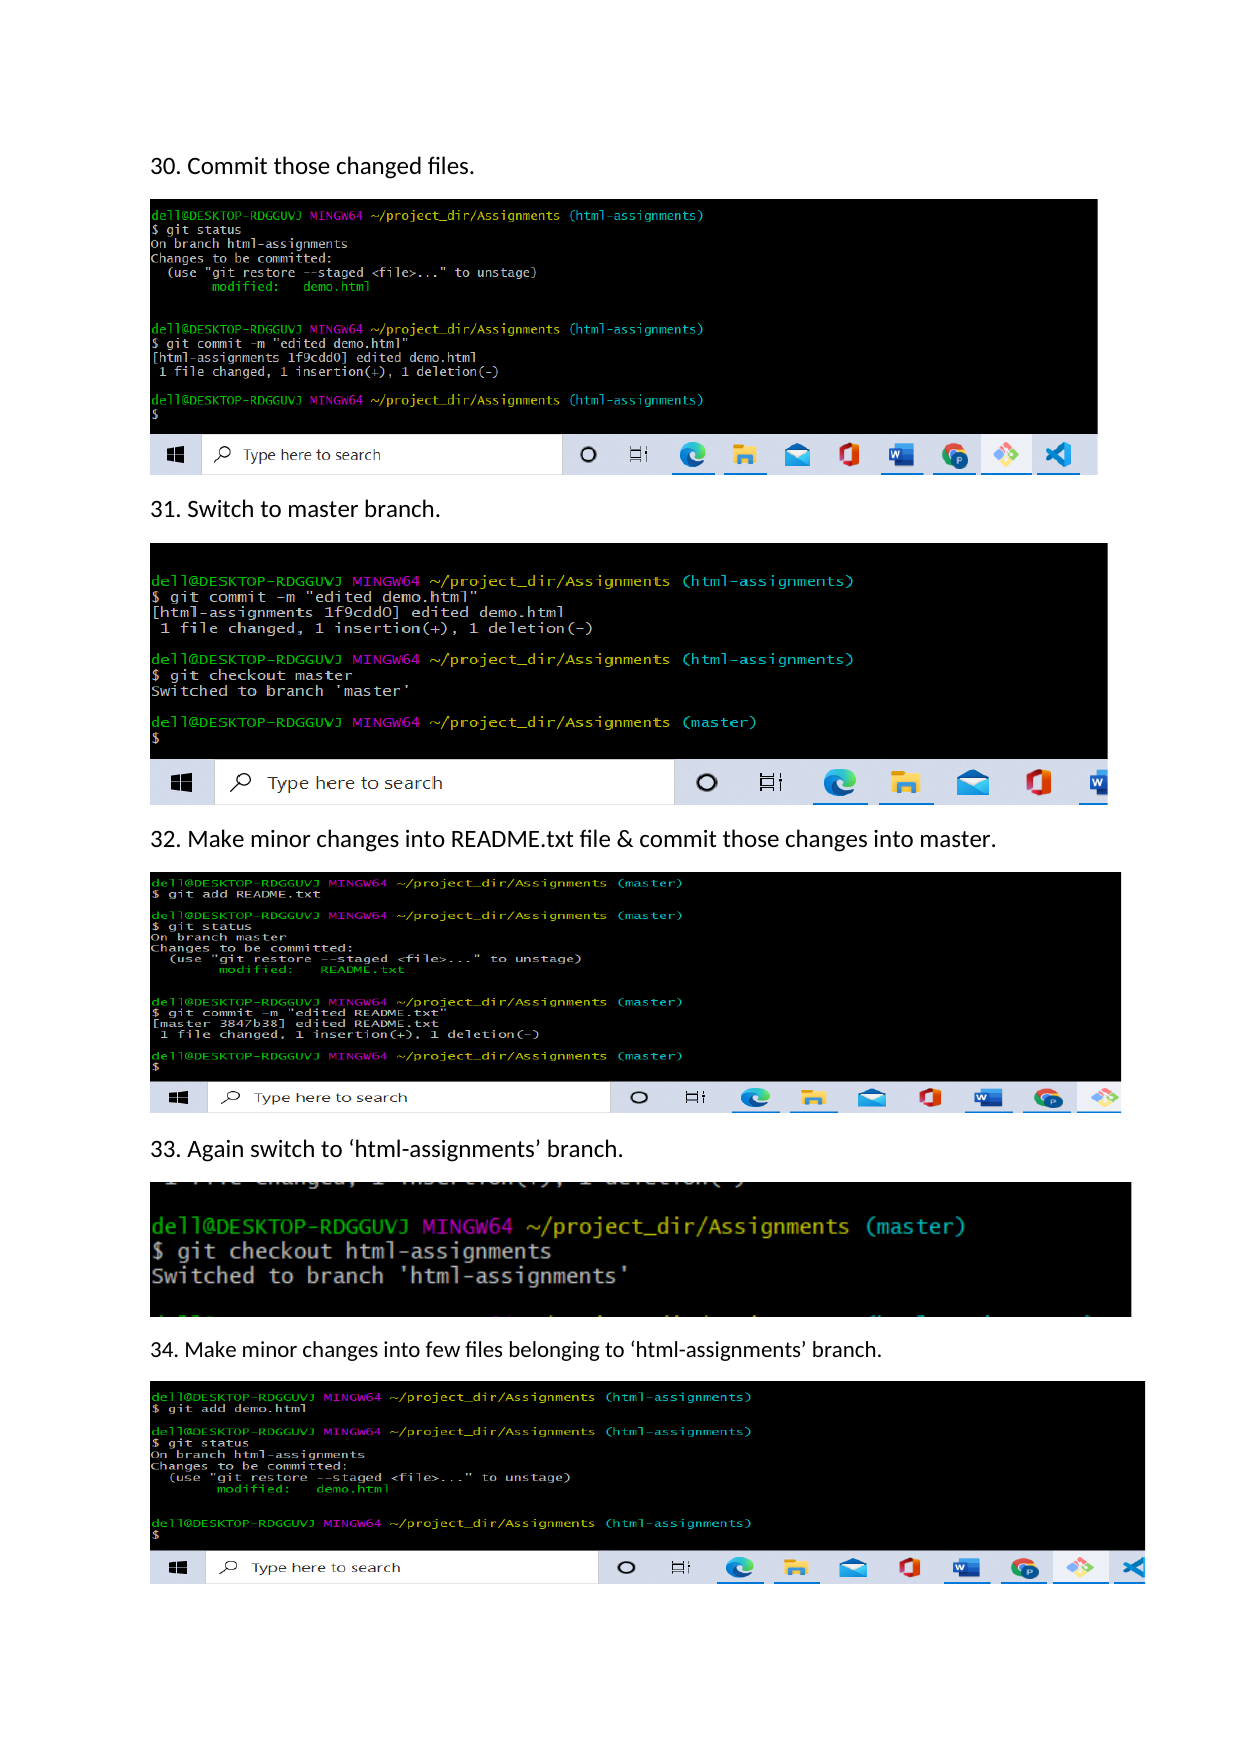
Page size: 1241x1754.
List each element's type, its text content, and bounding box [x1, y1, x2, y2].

picture [150, 543, 1108, 805]
text 34. Make minor changes into few files belonging to ‘html-assignments’ branch. [150, 1335, 1090, 1363]
picture [150, 1381, 1146, 1584]
picture [150, 1182, 1132, 1317]
picture [150, 199, 1098, 475]
picture [150, 872, 1122, 1113]
text 32. Make minor changes into README.txt file & commit those changes into master. [150, 823, 1090, 854]
text 30. Commit those changed files. [150, 150, 1090, 181]
text 33. Again switch to ‘html-assignments’ branch. [150, 1133, 1090, 1163]
text 31. Switch to master branch. [150, 493, 1090, 524]
